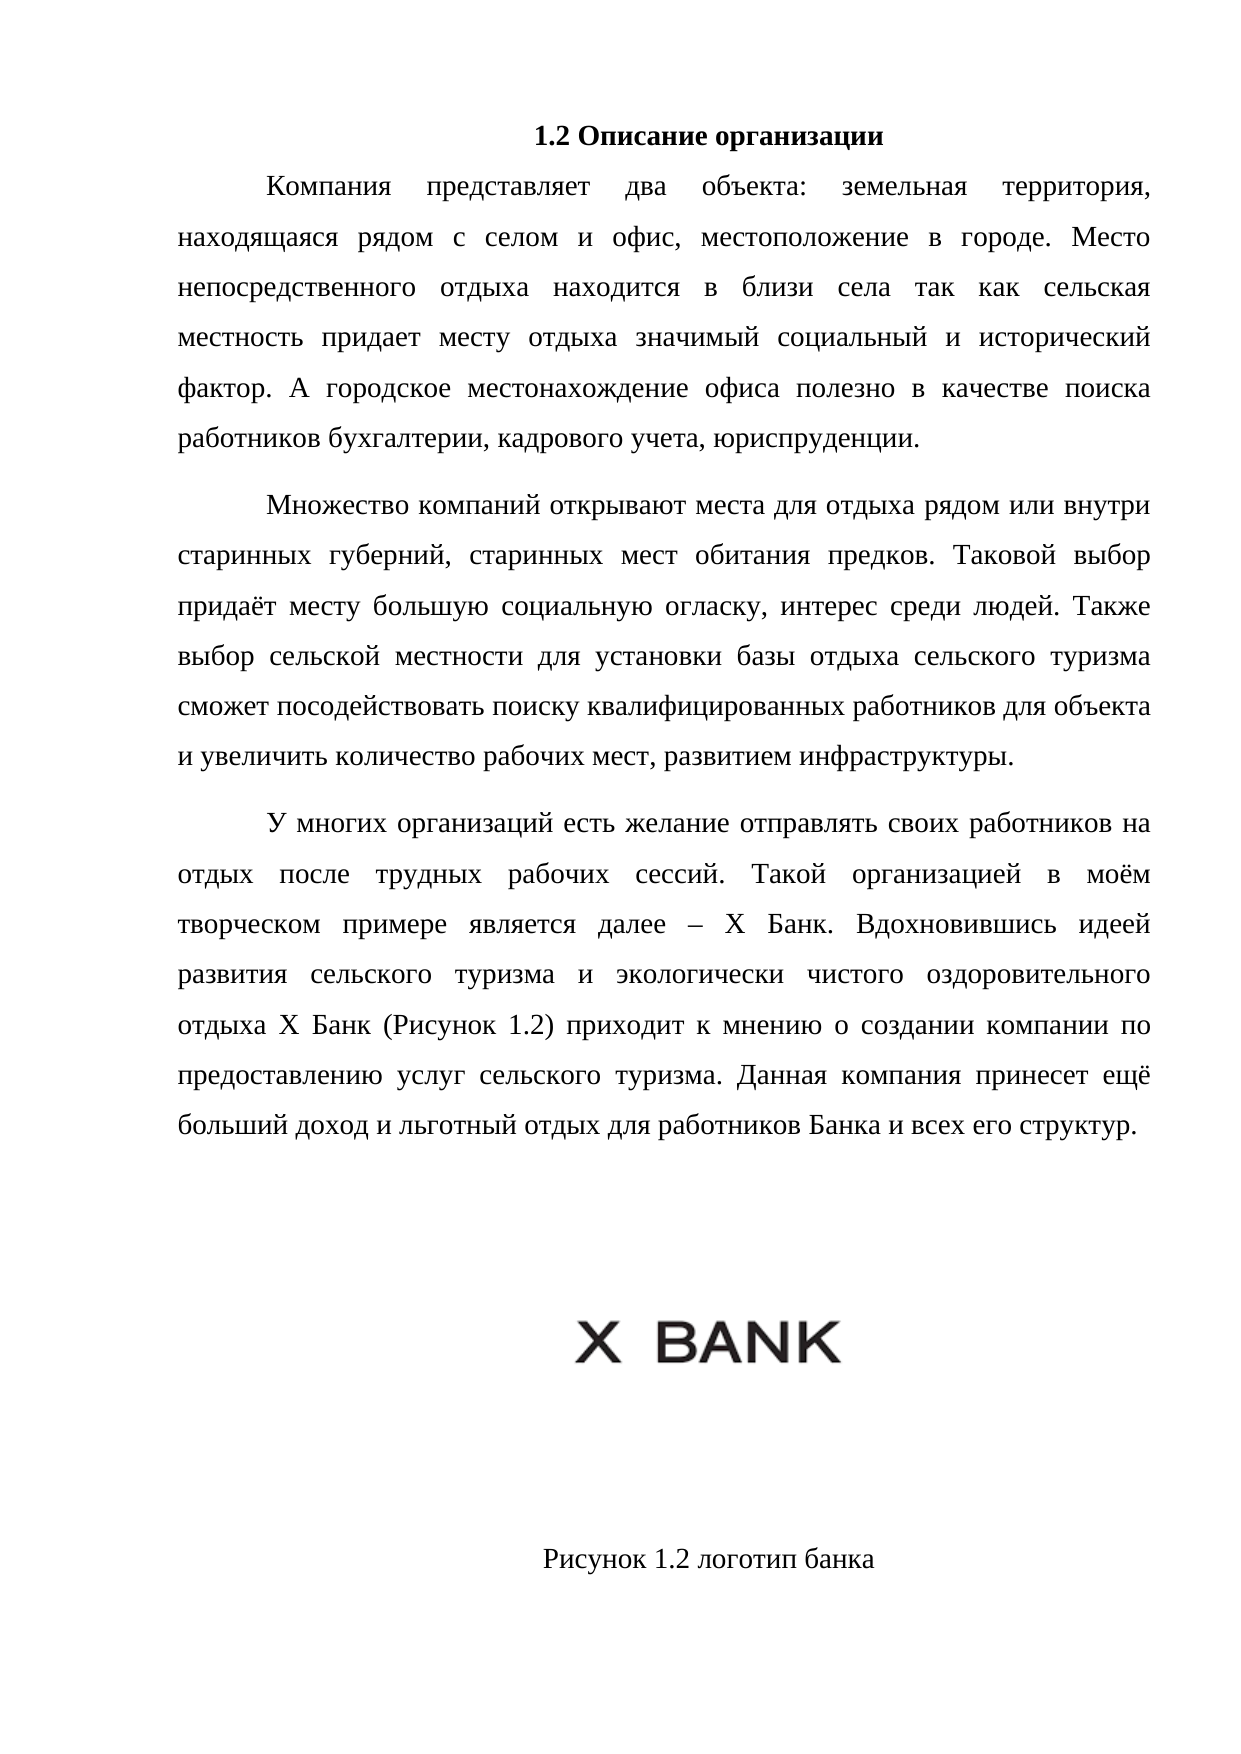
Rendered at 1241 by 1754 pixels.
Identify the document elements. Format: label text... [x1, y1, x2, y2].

text Компания представляет два объекта: земельная территория, находящаяся рядом с селом и офис, местоположение в городе. Место непосредственного отдыха находится в близи села так как сельская местность придает месту отдыха значимый социальный и исторический фактор. А городское местонахождение офиса полезно в качестве поиска работников бухгалтерии, кадрового учета, юриспруденции. [177, 168, 1152, 453]
text Множество компаний открывают места для отдыха рядом или внутри старинных губерний, старинных мест обитания предков. Таковой выбор придаёт месту большую социальную огласку, интерес среди людей. Также выбор сельской местности для установки базы отдыха сельского туризма сможет посодействовать поиску квалифицированных работников для объекта и увеличить количество рабочих мест, развитием инфраструктуры. [177, 487, 1152, 772]
picture [540, 1174, 877, 1511]
subtitle 1.2 Описание организации [177, 118, 1152, 152]
text У многих организаций есть желание отправлять своих работников на отдых после трудных рабочих сессий. Такой организацией в моём творческом примере является далее – X Банк. Вдохновившись идеей развития сельского туризма и экологически чистого оздоровительного отдыха X Банк (Рисунок 1.2) приходит к мнению о создании компании по предоставлению услуг сельского туризма. Данная компания принесет ещё больший доход и льготный отдых для работников Банка и всех его структур. [177, 806, 1152, 1141]
text Рисунок 1.2 логотип банка [177, 1541, 1152, 1574]
